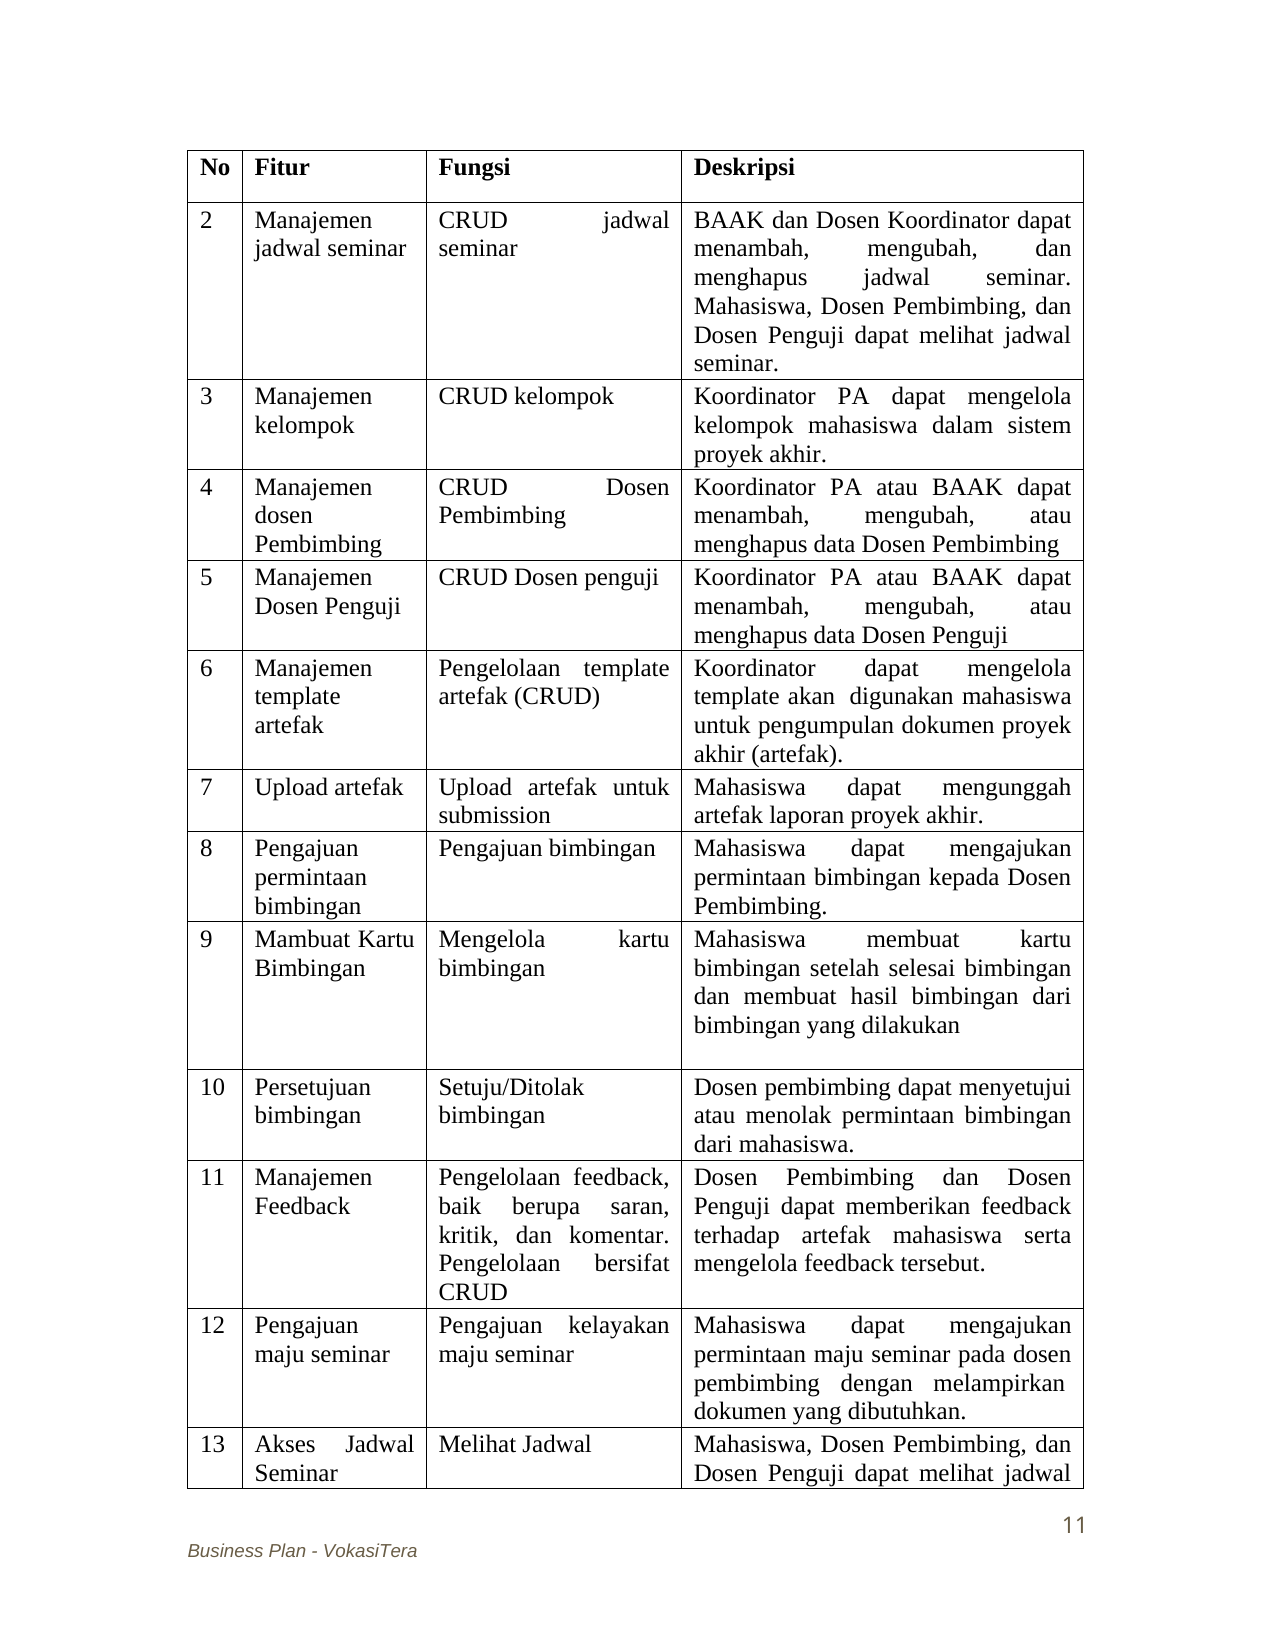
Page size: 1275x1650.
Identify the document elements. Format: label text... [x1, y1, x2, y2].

table_cell Mambuat Kartu Bimbingan [243, 922, 426, 1069]
table_cell 6 [188, 651, 242, 769]
table_cell Mengelola kartu bimbingan [427, 922, 681, 1069]
table_cell Mahasiswa dapat mengajukan permintaan maju seminar pada dosen pembimbing dengan melampirkan dokumen yang dibutuhkan. [682, 1309, 1083, 1427]
table_cell Manajemen Feedback [243, 1161, 426, 1307]
table_cell Manajemen dosen Pembimbing [243, 470, 426, 559]
table_cell Pengelolaan feedback, baik berupa saran, kritik, dan komentar. Pengelolaan bersifat CRUD [427, 1161, 681, 1307]
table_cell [682, 1428, 1083, 1488]
table_cell 5 [188, 561, 242, 650]
table_cell Pengelolaan template artefak (CRUD) [427, 651, 681, 769]
table_cell Persetujuan bimbingan [243, 1070, 426, 1159]
table_header No [188, 151, 242, 202]
table_cell CRUD Dosen Pembimbing [427, 470, 681, 559]
table_header Deskripsi [682, 151, 1083, 202]
table_cell 3 [188, 380, 242, 469]
table_cell Manajemen kelompok [243, 380, 426, 469]
table_cell Mahasiswa dapat mengunggah artefak laporan proyek akhir. [682, 770, 1083, 831]
table_cell 13 [188, 1428, 242, 1488]
table_cell Koordinator PA dapat mengelola kelompok mahasiswa dalam sistem proyek akhir. [682, 380, 1083, 469]
table_cell 10 [188, 1070, 242, 1159]
table_cell Pengajuan bimbingan [427, 832, 681, 921]
table_cell 7 [188, 770, 242, 831]
table_cell 4 [188, 470, 242, 559]
table_cell CRUD kelompok [427, 380, 681, 469]
table_cell Koordinator PA atau BAAK dapat menambah, mengubah, atau menghapus data Dosen Pembimbing [682, 470, 1083, 559]
table_cell Akses Jadwal Seminar [243, 1428, 426, 1488]
table_cell Koordinator PA atau BAAK dapat menambah, mengubah, atau menghapus data Dosen Penguji [682, 561, 1083, 650]
table_cell CRUD Dosen penguji [427, 561, 681, 650]
table_cell Manajemen Dosen Penguji [243, 561, 426, 650]
table_cell CRUD jadwal seminar [427, 203, 681, 379]
table_cell Mahasiswa membuat kartu bimbingan setelah selesai bimbingan dan membuat hasil bimbingan dari bimbingan yang dilakukan [682, 922, 1083, 1069]
table_header Fitur [243, 151, 426, 202]
table_cell 8 [188, 832, 242, 921]
table_cell Melihat Jadwal [427, 1428, 681, 1488]
table_cell Manajemen jadwal seminar [243, 203, 426, 379]
table_cell 9 [188, 922, 242, 1069]
table_cell Dosen pembimbing dapat menyetujui atau menolak permintaan bimbingan dari mahasiswa. [682, 1070, 1083, 1159]
table_cell Upload artefak untuk submission [427, 770, 681, 831]
table_cell Mahasiswa dapat mengajukan permintaan bimbingan kepada Dosen Pembimbing. [682, 832, 1083, 921]
table_cell Pengajuan permintaan bimbingan [243, 832, 426, 921]
table_header Fungsi [427, 151, 681, 202]
table_cell BAAK dan Dosen Koordinator dapat menambah, mengubah, dan menghapus jadwal seminar. Mahasiswa, Dosen Pembimbing, dan Dosen Penguji dapat melihat jadwal seminar. [682, 203, 1083, 379]
table_cell Pengajuan maju seminar [243, 1309, 426, 1427]
table_cell Upload artefak [243, 770, 426, 831]
table_cell Pengajuan kelayakan maju seminar [427, 1309, 681, 1427]
table_cell Manajemen template artefak [243, 651, 426, 769]
table_cell 2 [188, 203, 242, 379]
table_cell Setuju/Ditolak bimbingan [427, 1070, 681, 1159]
table_cell Koordinator dapat mengelola template akan digunakan mahasiswa untuk pengumpulan dokumen proyek akhir (artefak). [682, 651, 1083, 769]
table_cell Dosen Pembimbing dan Dosen Penguji dapat memberikan feedback terhadap artefak mahasiswa serta mengelola feedback tersebut. [682, 1161, 1083, 1307]
table_cell 11 [188, 1161, 242, 1307]
table_cell 12 [188, 1309, 242, 1427]
